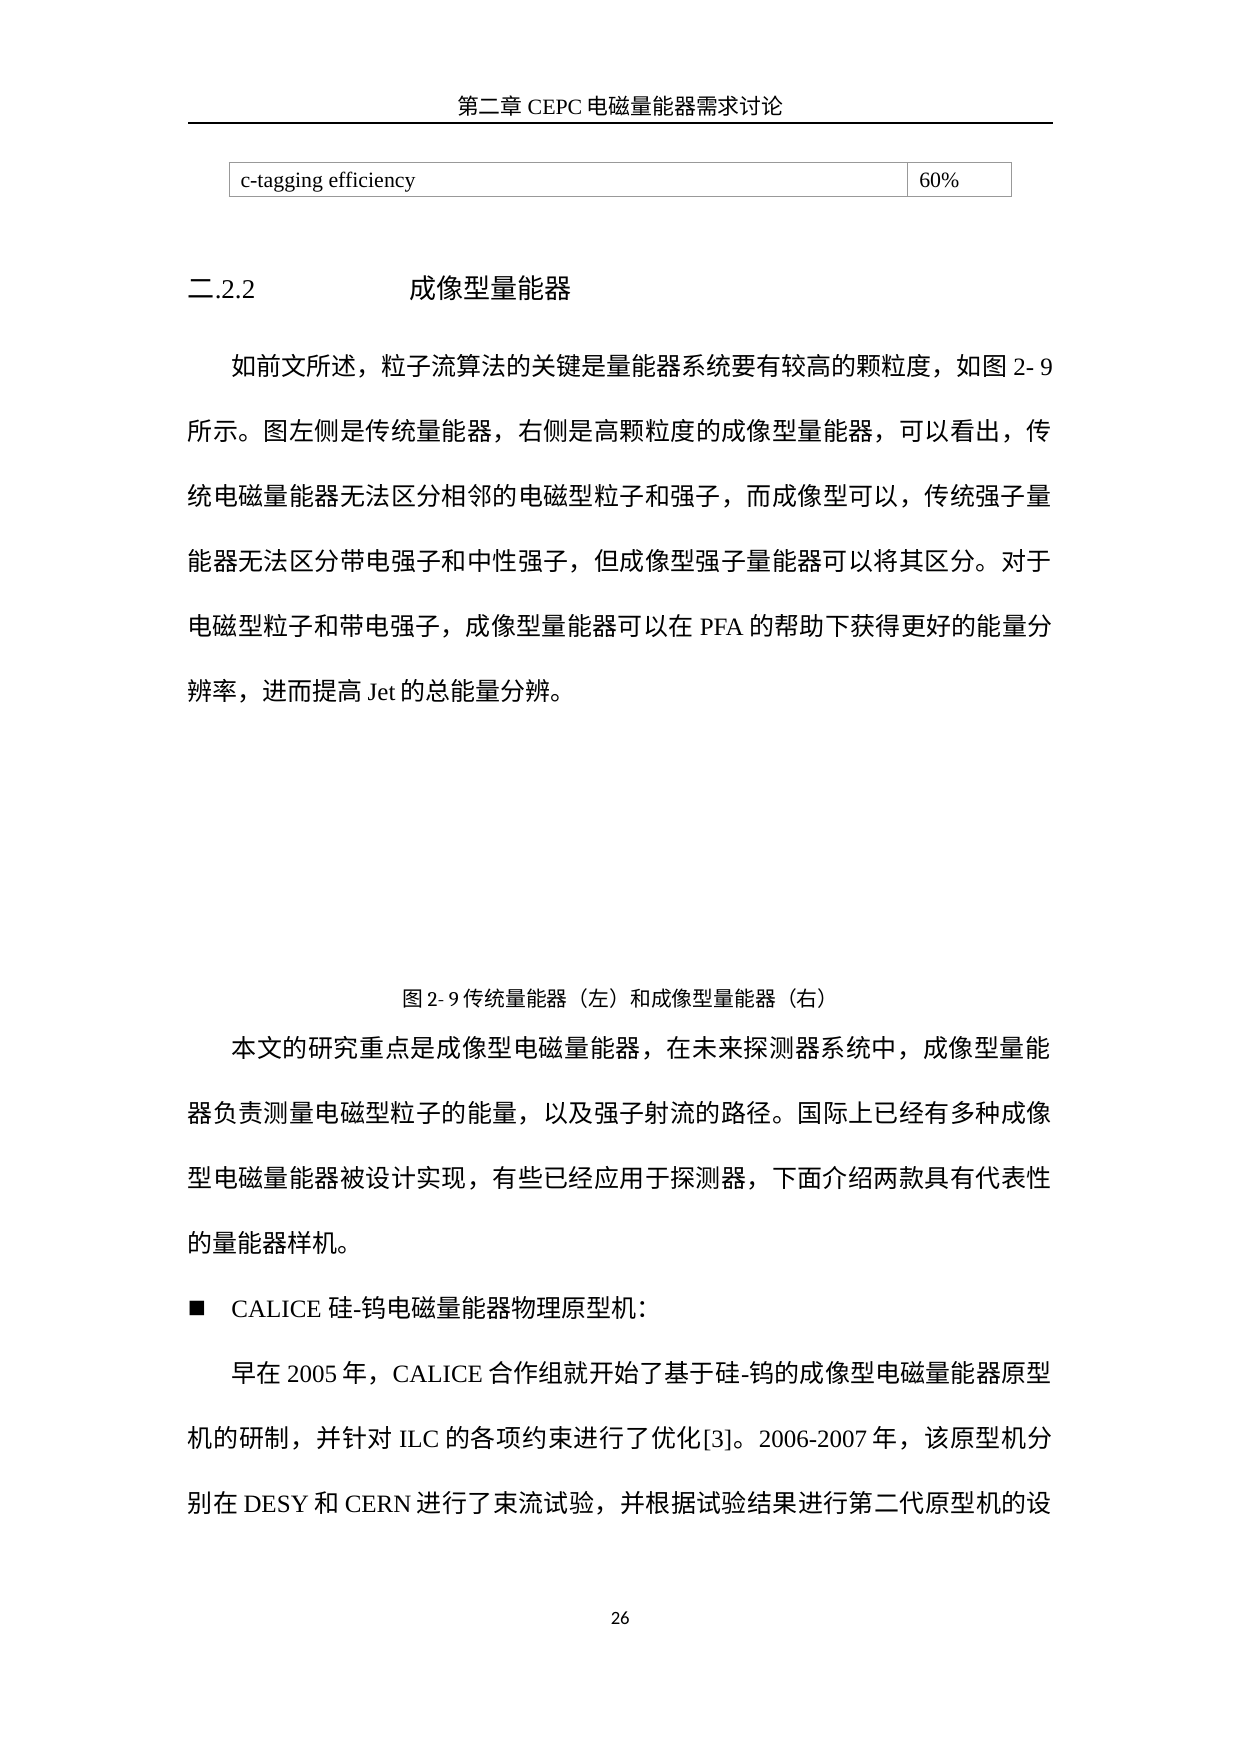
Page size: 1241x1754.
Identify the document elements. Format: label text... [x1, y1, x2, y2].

text 如前文所述，粒子流算法的关键是量能器系统要有较高的颗粒度，如图 2- 9所示。图左侧是传统量能器，右侧是高颗粒度的成像型量能器，可以看出，传统电磁量能器无法区分相邻的电磁型粒子和强子，而成像型可以，传统强子量能器无法区分带电强子和中性强子，但成像型强子量能器可以将其区分。对于电磁型粒子和带电强子，成像型量能器可以在PFA的帮助下获得更好的能量分辨率，进而提高Jet的总能量分辨。 [187, 332, 1053, 722]
text 本文的研究重点是成像型电磁量能器，在未来探测器系统中，成像型量能器负责测量电磁型粒子的能量，以及强子射流的路径。国际上已经有多种成像型电磁量能器被设计实现，有些已经应用于探测器，下面介绍两款具有代表性的量能器样机。 [187, 1014, 1053, 1274]
table_cell 3-4% 90% 60% [908, 163, 1011, 196]
text 图 2- 9 传统量能器（左）和成像型量能器（右） [187, 982, 1053, 1014]
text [187, 1339, 1053, 1534]
list CALICE 硅-钨电磁量能器物理原型机： [187, 1274, 1053, 1339]
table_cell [230, 163, 907, 196]
subtitle 成像型量能器 [187, 254, 1053, 319]
